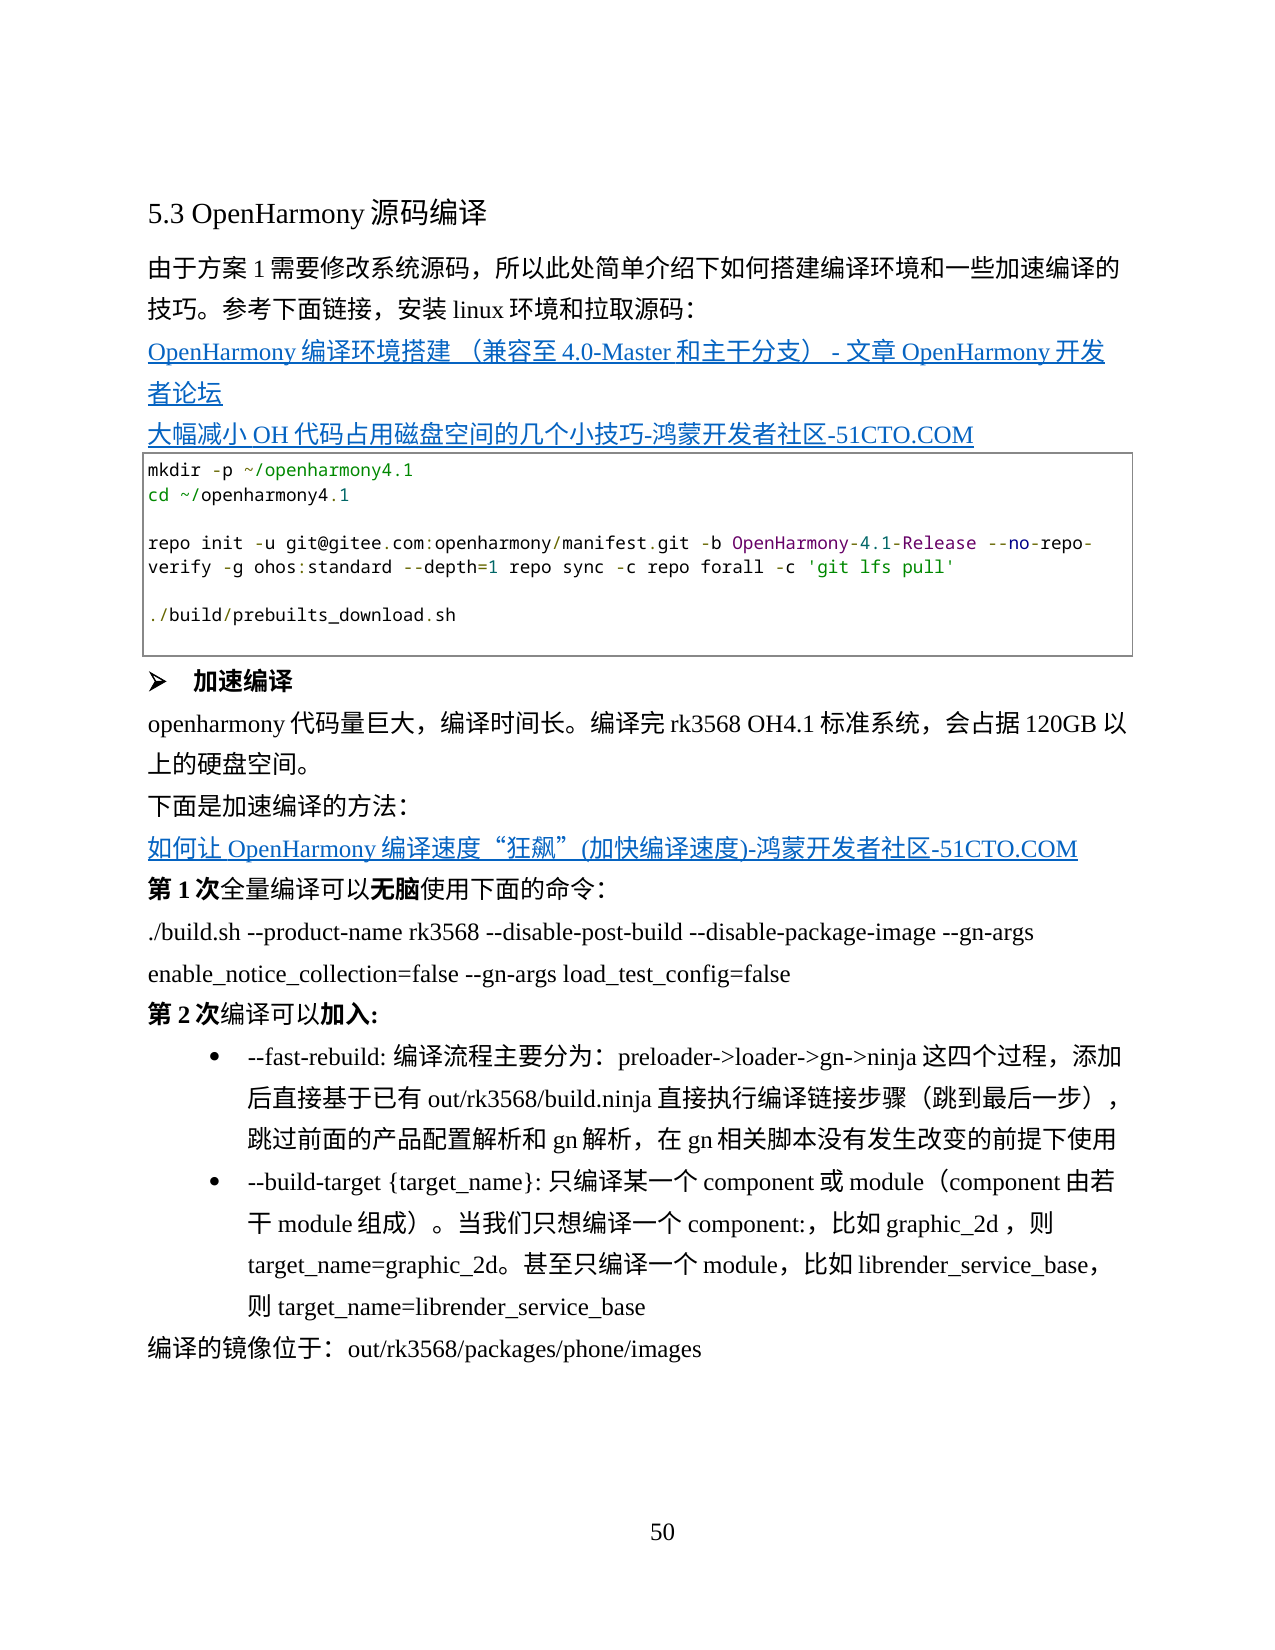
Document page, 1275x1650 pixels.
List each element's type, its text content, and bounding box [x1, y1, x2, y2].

text 编译的镜像位于：out/rk3568/packages/phone/images [148, 1324, 1127, 1365]
text OpenHarmony编译环境搭建 （兼容至4.0-Master和主干分支） - 文章 OpenHarmony开发者论坛 [148, 327, 1127, 411]
list --build-target {target_name}: 只编译某一个component或module（component由若干module组成）。当我们只想编译一个component:，比如graphic_2d ，则target_name=graphic_2d。甚至只编译一个module，比如librender_service_base，则target_name=librender_service_base [210, 1157, 1127, 1324]
subtitle OpenHarmony源码编译 [148, 190, 1127, 231]
text ./build.sh --product-name rk3568 --disable-post-build --disable-package-image --gn-args enable_notice_collection=false --gn-args load_test_config=false [148, 907, 1127, 990]
text 大幅减小OH代码占用磁盘空间的几个小技巧-鸿蒙开发者社区-51CTO.COM [148, 411, 1127, 452]
text 由于方案1需要修改系统源码，所以此处简单介绍下如何搭建编译环境和一些加速编译的技巧。参考下面链接，安装linux环境和拉取源码： [148, 244, 1127, 327]
text 如何让OpenHarmony编译速度“狂飙”(加快编译速度)-鸿蒙开发者社区-51CTO.COM [148, 824, 1127, 865]
text 第1次全量编译可以无脑使用下面的命令： [148, 865, 1127, 907]
text mkdir -p ~/openharmony4.1 cd ~/openharmony4.1 repo init -u git@gitee.com:openharmony/manifest.git -b OpenHarmony-4.1-Release --no-repo-verify -g ohos:standard --depth=1 repo sync -c repo forall -c 'git lfs pull' ./build/prebuilts_download.sh [144, 454, 1132, 627]
text 下面是加速编译的方法： [148, 782, 1127, 824]
list --fast-rebuild: 编译流程主要分为：preloader->loader->gn->ninja这四个过程，添加后直接基于已有out/rk3568/build.ninja直接执行编译链接步骤（跳到最后一步），跳过前面的产品配置解析和gn解析，在gn相关脚本没有发生改变的前提下使用 [210, 1032, 1127, 1157]
list 加速编译 [148, 657, 1127, 699]
text 第2次编译可以加入: [148, 990, 1127, 1032]
text openharmony代码量巨大，编译时间长。编译完rk3568 OH4.1标准系统，会占据120GB以上的硬盘空间。 [148, 699, 1127, 782]
